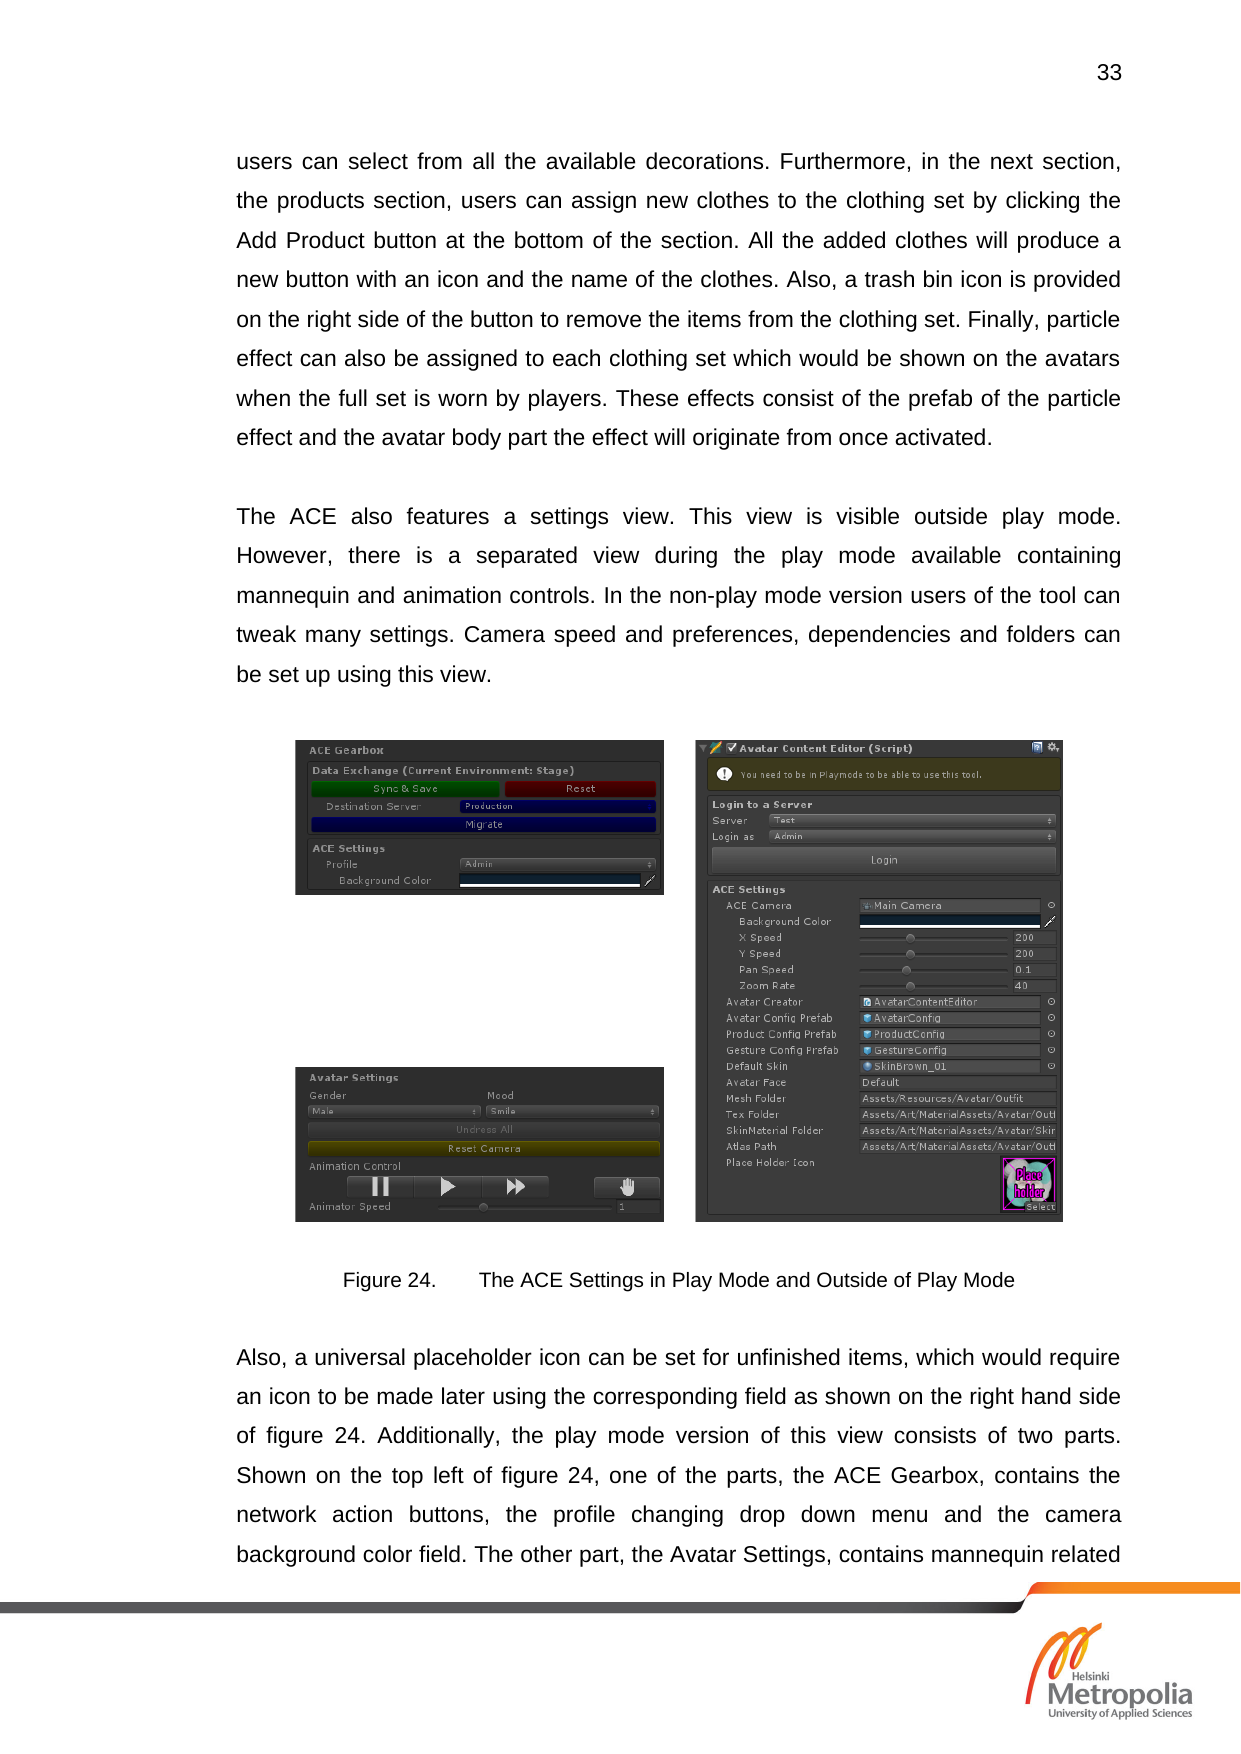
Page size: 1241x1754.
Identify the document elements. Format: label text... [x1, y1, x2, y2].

picture [0, 1582, 1241, 1720]
text The ACE Settings in Play Mode and Outside of Play Mode [236, 1268, 1122, 1292]
picture [295, 740, 1063, 1222]
text The ACE also features a settings view. This view is visible outside play mode. However, there is a separated view during the play mode available containing mannequin and animation controls. In the non-play mode version users of the tool can tweak many settings. Camera speed and preferences, dependencies and folders can be set up using this view. [236, 503, 1122, 687]
